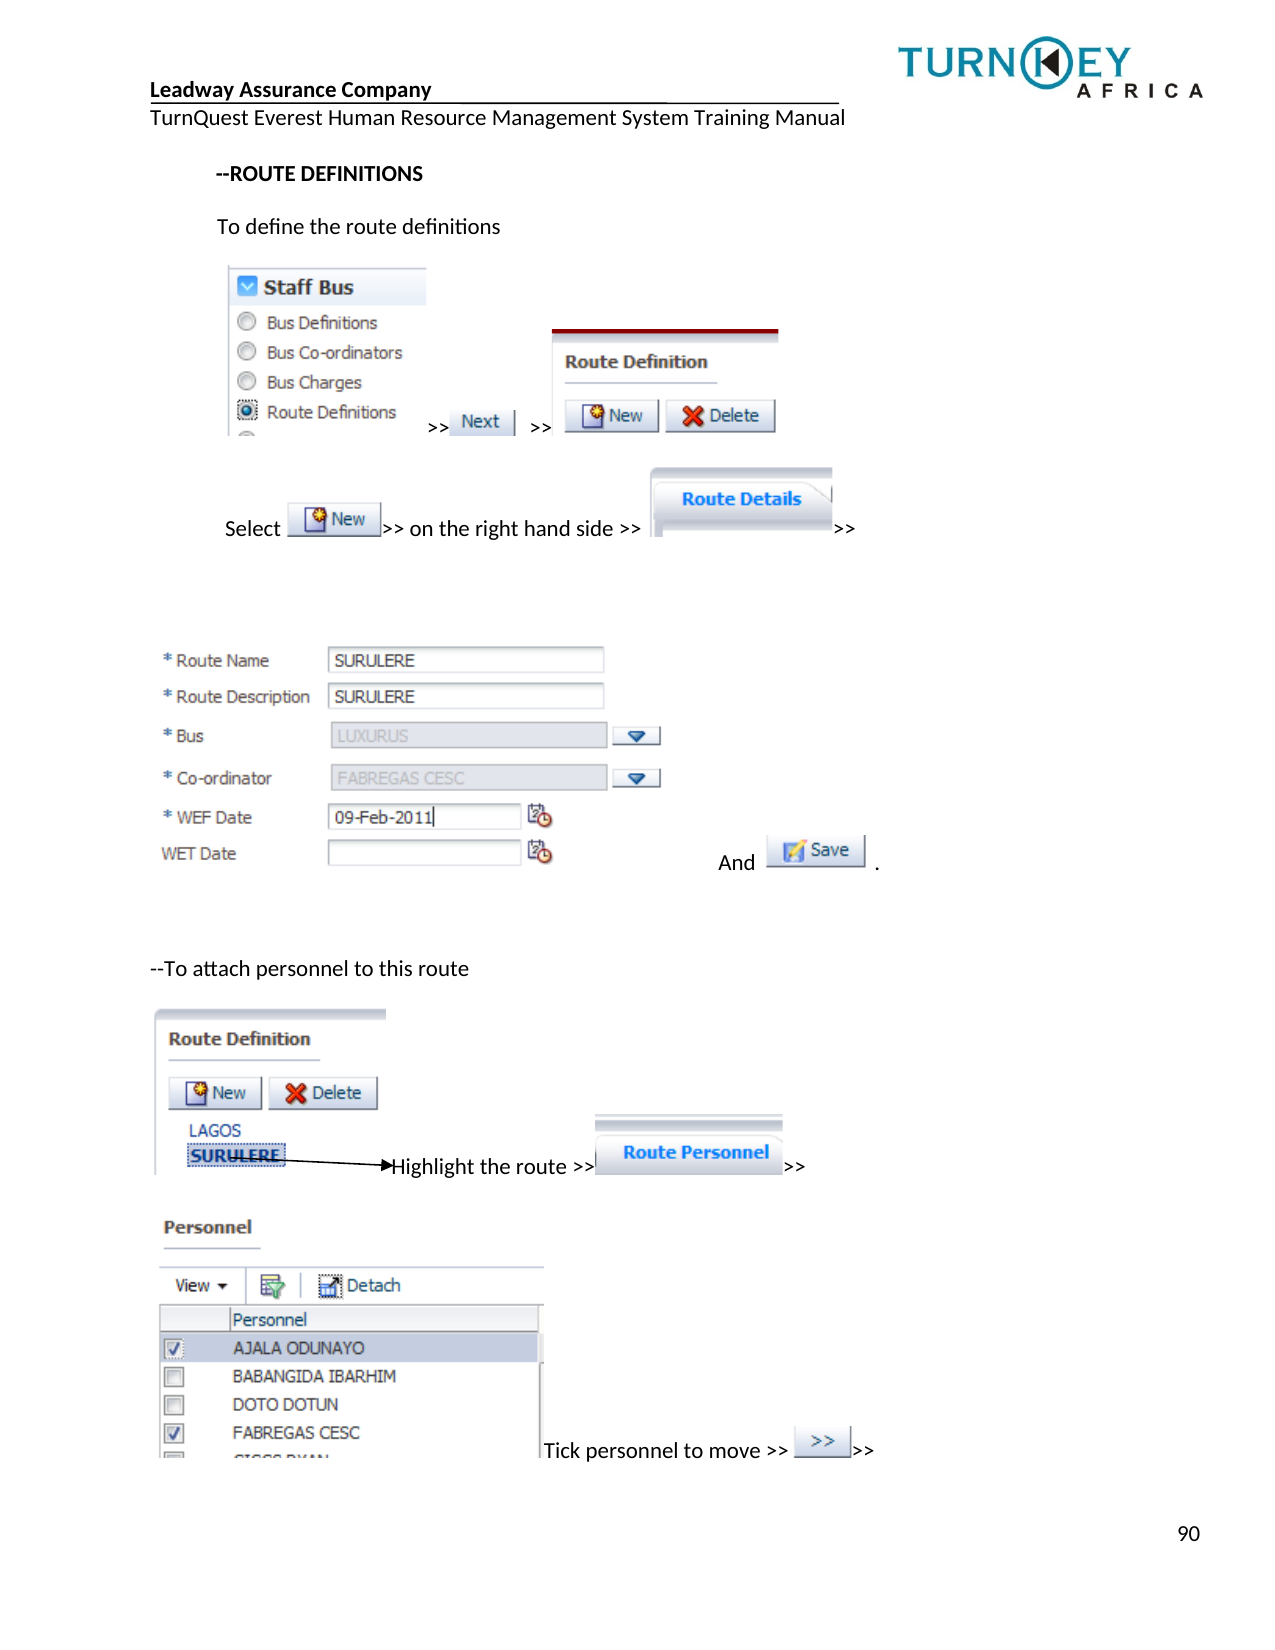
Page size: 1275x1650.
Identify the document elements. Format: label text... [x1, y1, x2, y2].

picture [898, 36, 1203, 98]
picture [642, 466, 833, 537]
picture [595, 1114, 783, 1175]
text --To attach personnel to this route [150, 954, 1200, 982]
picture [765, 835, 869, 871]
picture [150, 1007, 386, 1175]
picture [150, 1205, 544, 1458]
picture [150, 620, 708, 871]
picture [286, 502, 382, 537]
text Select >> on the right hand side >>>> [150, 466, 1200, 542]
picture [551, 329, 779, 436]
picture [225, 265, 427, 436]
text --ROUTE DEFINITIONS [216, 159, 1200, 187]
picture [788, 1426, 852, 1458]
picture [449, 410, 529, 436]
text To define the route definitions [150, 212, 1200, 240]
